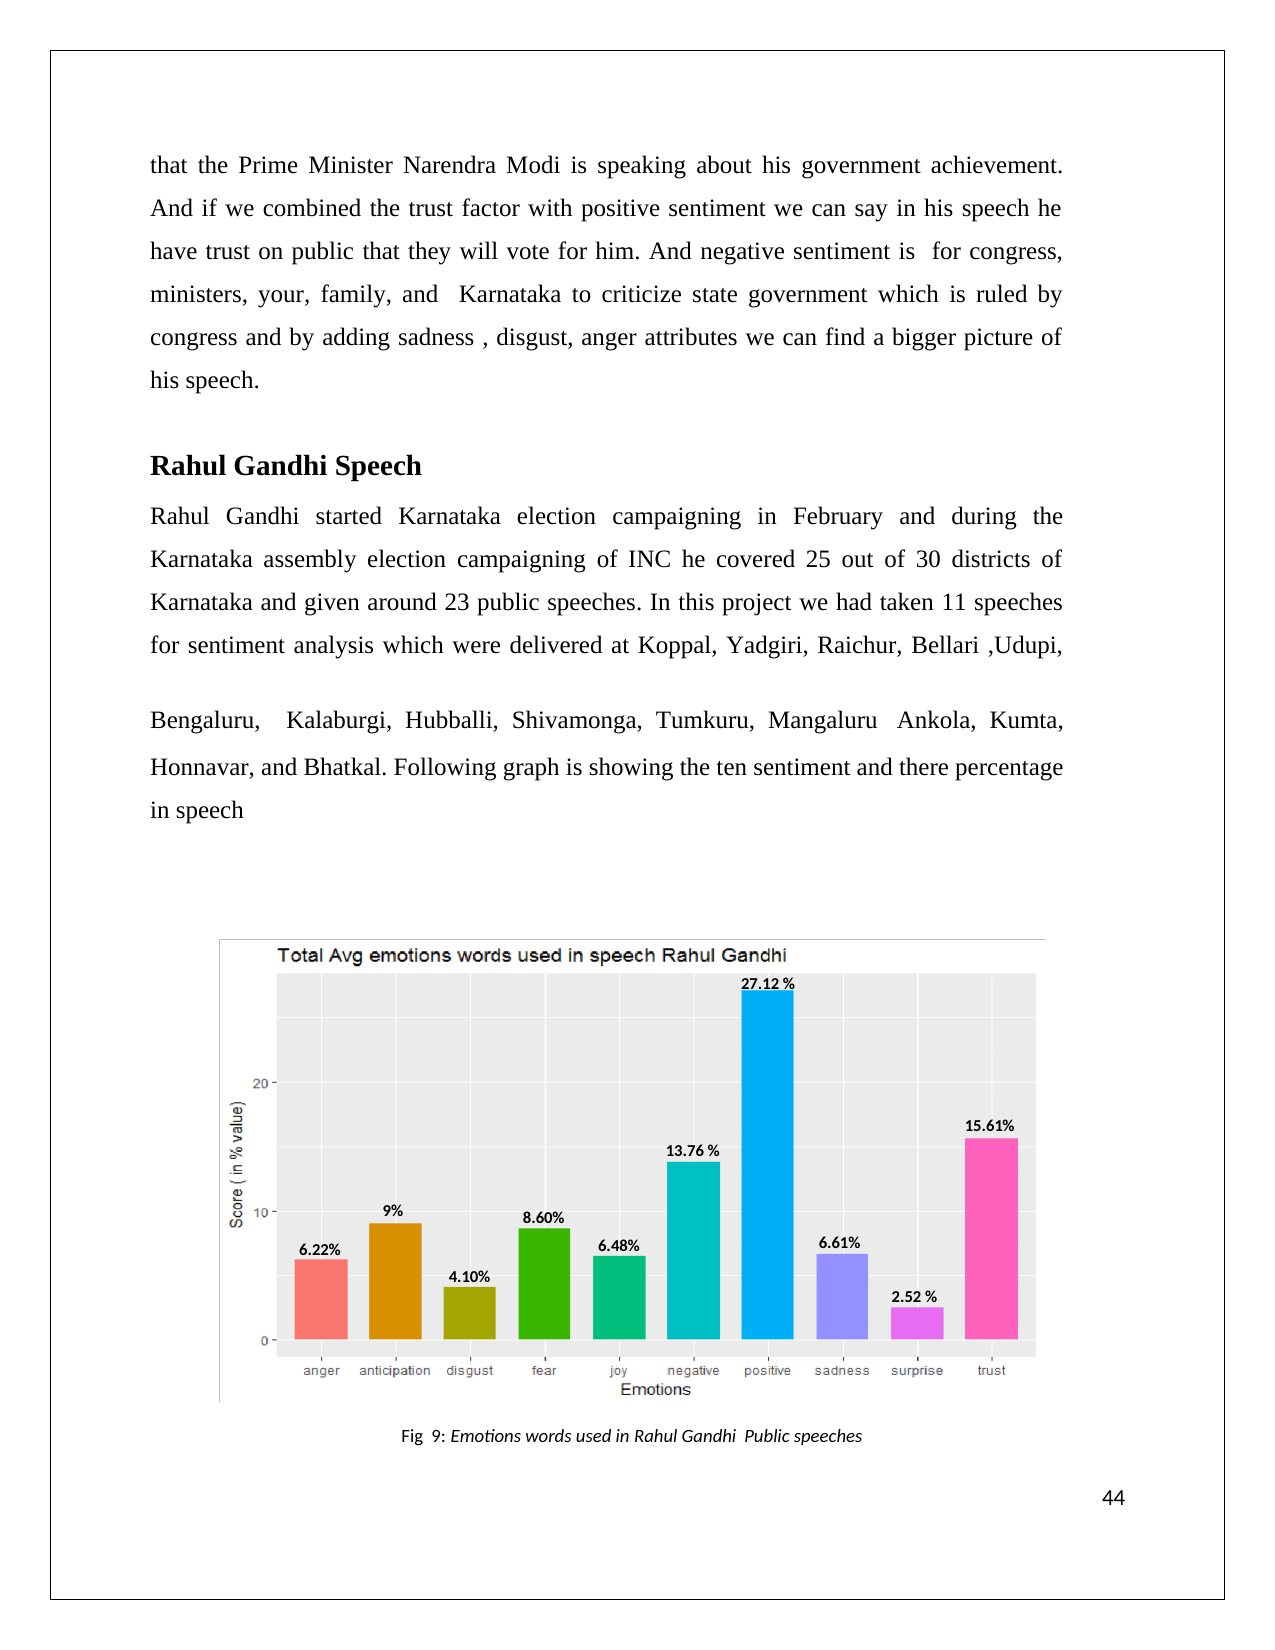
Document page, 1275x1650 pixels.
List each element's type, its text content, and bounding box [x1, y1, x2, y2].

picture [219, 939, 1045, 1402]
text Rahul Gandhi Speech [150, 448, 1125, 482]
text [150, 150, 1064, 394]
text Rahul Gandhi started Karnataka election campaigning in February and during the Karnataka assembly election campaigning of INC he covered 25 out of 30 districts of Karnataka and given around 23 public speeches. In this project we had taken 11 speeches for sentiment analysis which were delivered at Koppal, Yadgiri, Raichur, Bellari ,Udupi, Bengaluru, Kalaburgi, Hubballi, Shivamonga, Tumkuru, Mangaluru Ankola, Kumta, Honnavar, and Bhatkal. Following graph is showing the ten sentiment and there percentage in speech [150, 501, 1064, 824]
